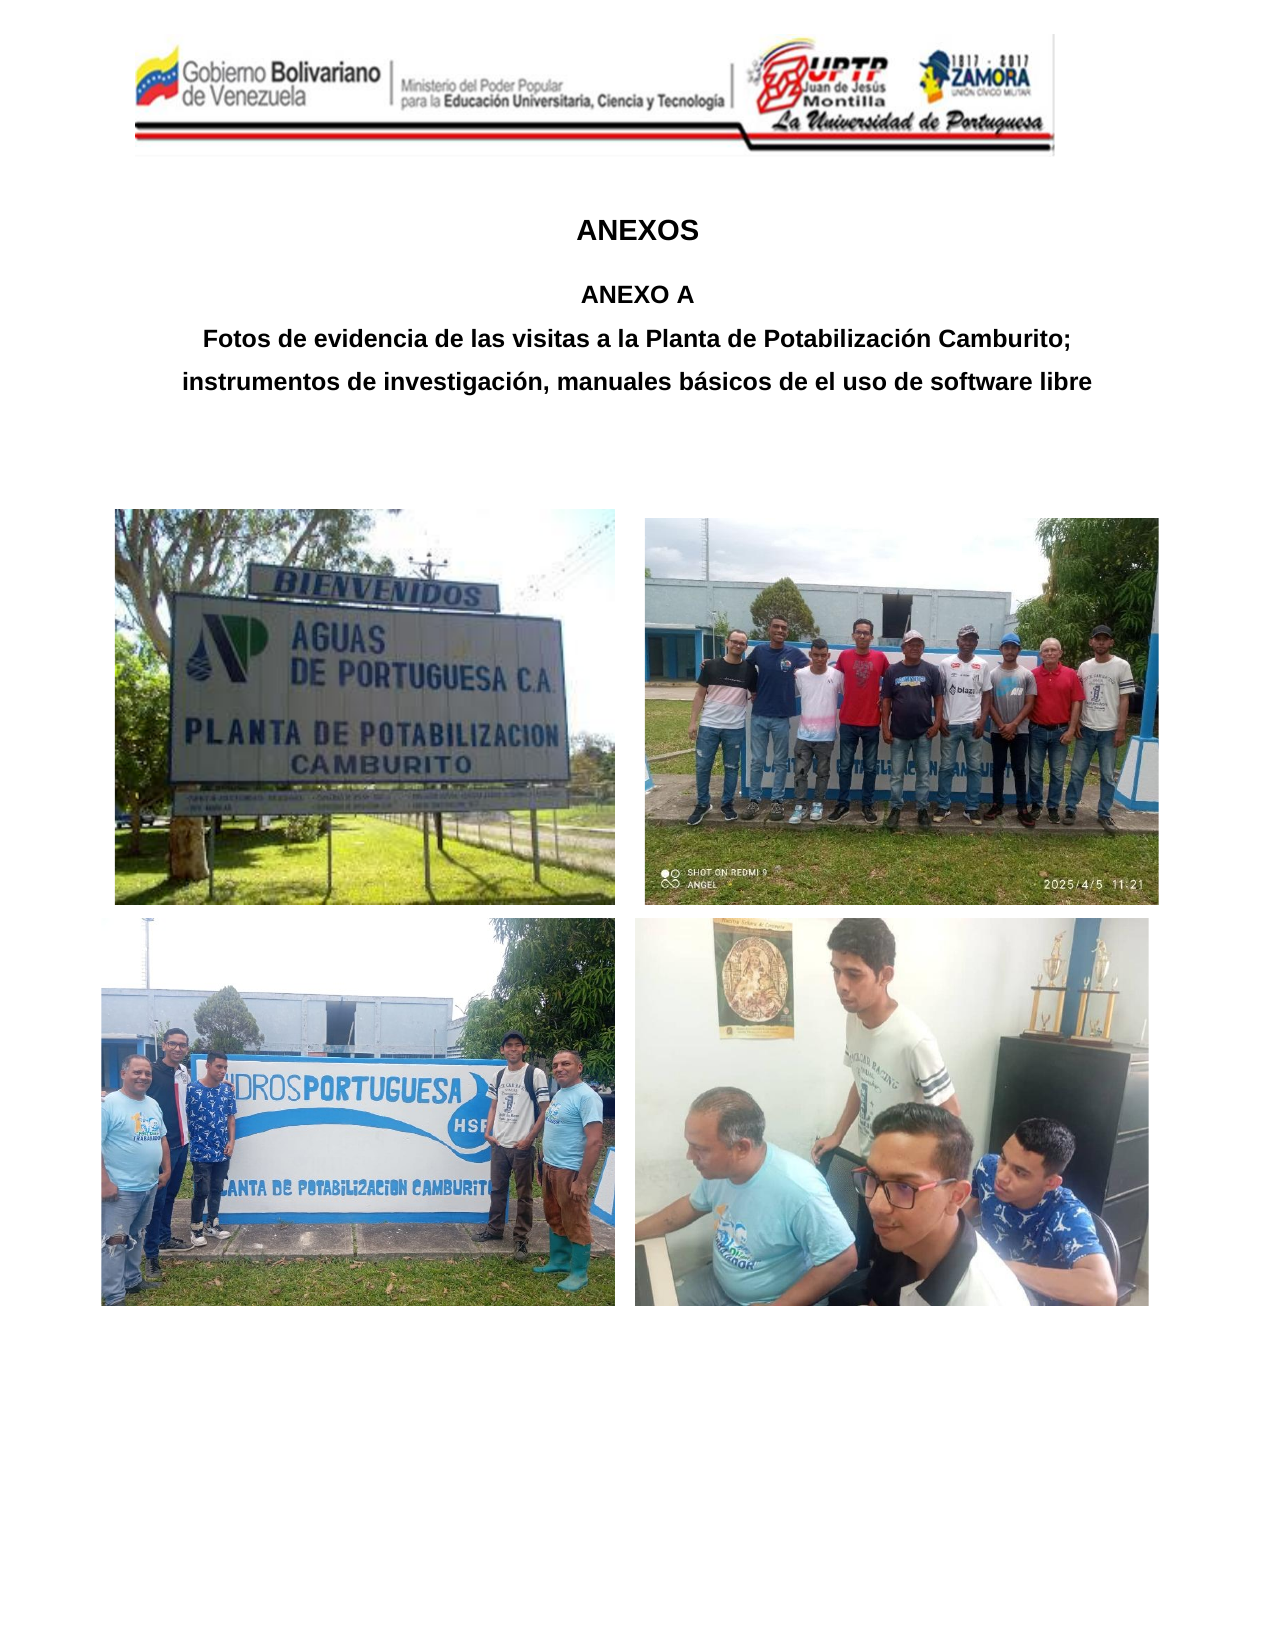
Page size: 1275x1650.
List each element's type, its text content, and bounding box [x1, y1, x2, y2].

picture [101, 918, 615, 1306]
picture [644, 518, 1159, 905]
picture [114, 509, 615, 905]
subtitle ANEXOS [148, 213, 1127, 247]
subtitle Fotos de evidencia de las visitas a la Planta de Potabilización Camburito; instrumentos de investigación, manuales básicos de el uso de software libre [148, 323, 1127, 395]
picture [635, 918, 1149, 1306]
picture [135, 34, 1056, 158]
subtitle ANEXO A [148, 280, 1127, 309]
